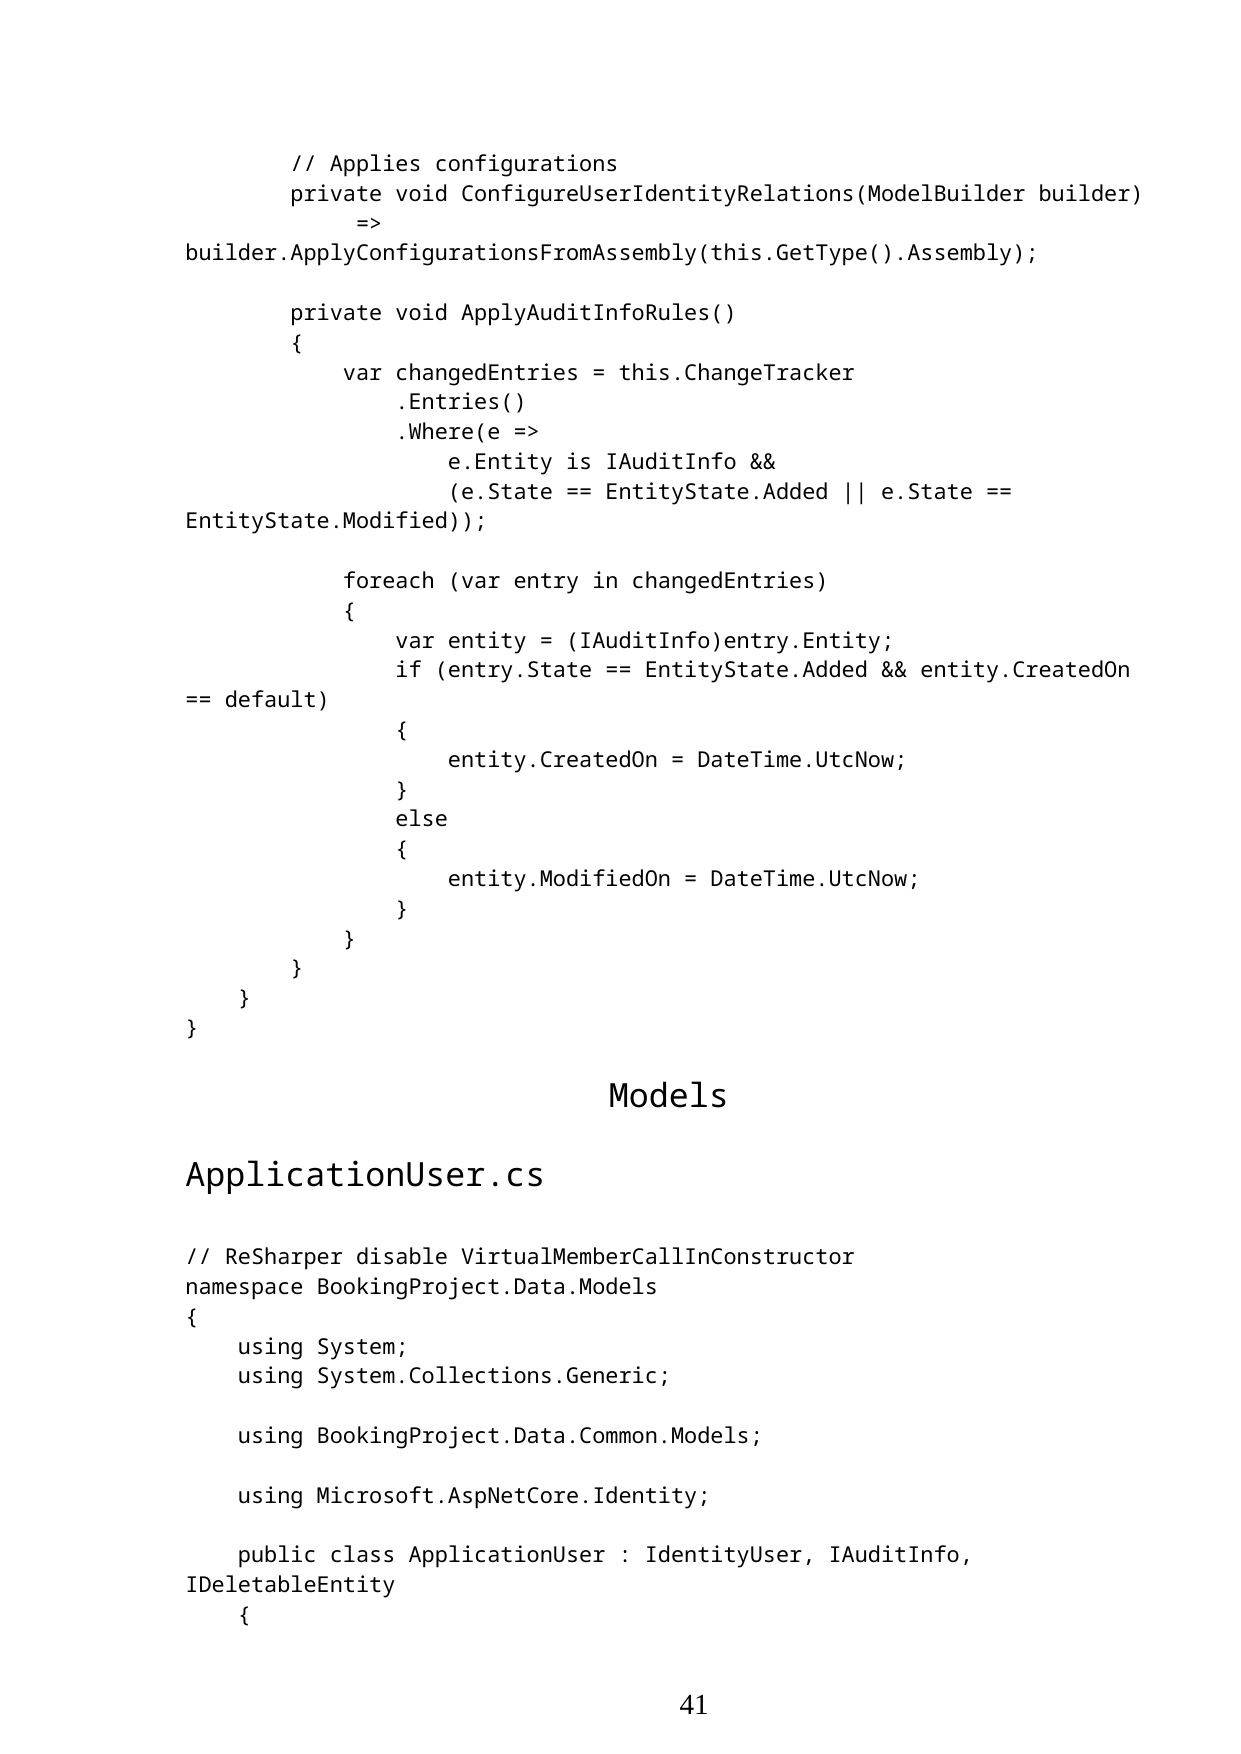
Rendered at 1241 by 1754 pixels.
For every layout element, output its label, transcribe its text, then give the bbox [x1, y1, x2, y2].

text var changedEntries = this.ChangeTracker [185, 356, 1152, 386]
text .Where(e => [185, 416, 1152, 446]
text else [185, 803, 1152, 833]
text ApplicationUser.cs [185, 1150, 1152, 1196]
text { [185, 714, 1152, 744]
text public class ApplicationUser : IdentityUser, IAuditInfo, IDeletableEntity [185, 1539, 1152, 1599]
text } [185, 922, 1152, 952]
text => builder.ApplyConfigurationsFromAssembly(this.GetType().Assembly); [185, 207, 1152, 267]
text foreach (var entry in changedEntries) [185, 565, 1152, 595]
text { [185, 1599, 1152, 1628]
text Models [185, 1071, 1152, 1117]
text // Applies configurations [185, 148, 1152, 178]
text private void ConfigureUserIdentityRelations(ModelBuilder builder) [185, 178, 1152, 207]
text } [185, 893, 1152, 922]
text e.Entity is IAuditInfo && [185, 446, 1152, 476]
text { [185, 833, 1152, 863]
text } [185, 982, 1152, 1012]
text using System.Collections.Generic; [185, 1360, 1152, 1390]
text using Microsoft.AspNetCore.Identity; [185, 1479, 1152, 1509]
text if (entry.State == EntityState.Added && entity.CreatedOn == default) [185, 654, 1152, 714]
text .Entries() [185, 386, 1152, 416]
text } [185, 952, 1152, 982]
text { [185, 327, 1152, 356]
text using BookingProject.Data.Common.Models; [185, 1420, 1152, 1450]
text } [185, 773, 1152, 803]
text private void ApplyAuditInfoRules() [185, 297, 1152, 327]
text entity.CreatedOn = DateTime.UtcNow; [185, 744, 1152, 773]
text entity.ModifiedOn = DateTime.UtcNow; [185, 863, 1152, 893]
text namespace BookingProject.Data.Models [185, 1271, 1152, 1301]
text // ReSharper disable VirtualMemberCallInConstructor [185, 1241, 1152, 1271]
text using System; [185, 1331, 1152, 1360]
text { [185, 595, 1152, 624]
text var entity = (IAuditInfo)entry.Entity; [185, 624, 1152, 654]
text { [185, 1301, 1152, 1331]
text } [185, 1012, 1152, 1042]
text (e.State == EntityState.Added || e.State == EntityState.Modified)); [185, 476, 1152, 535]
